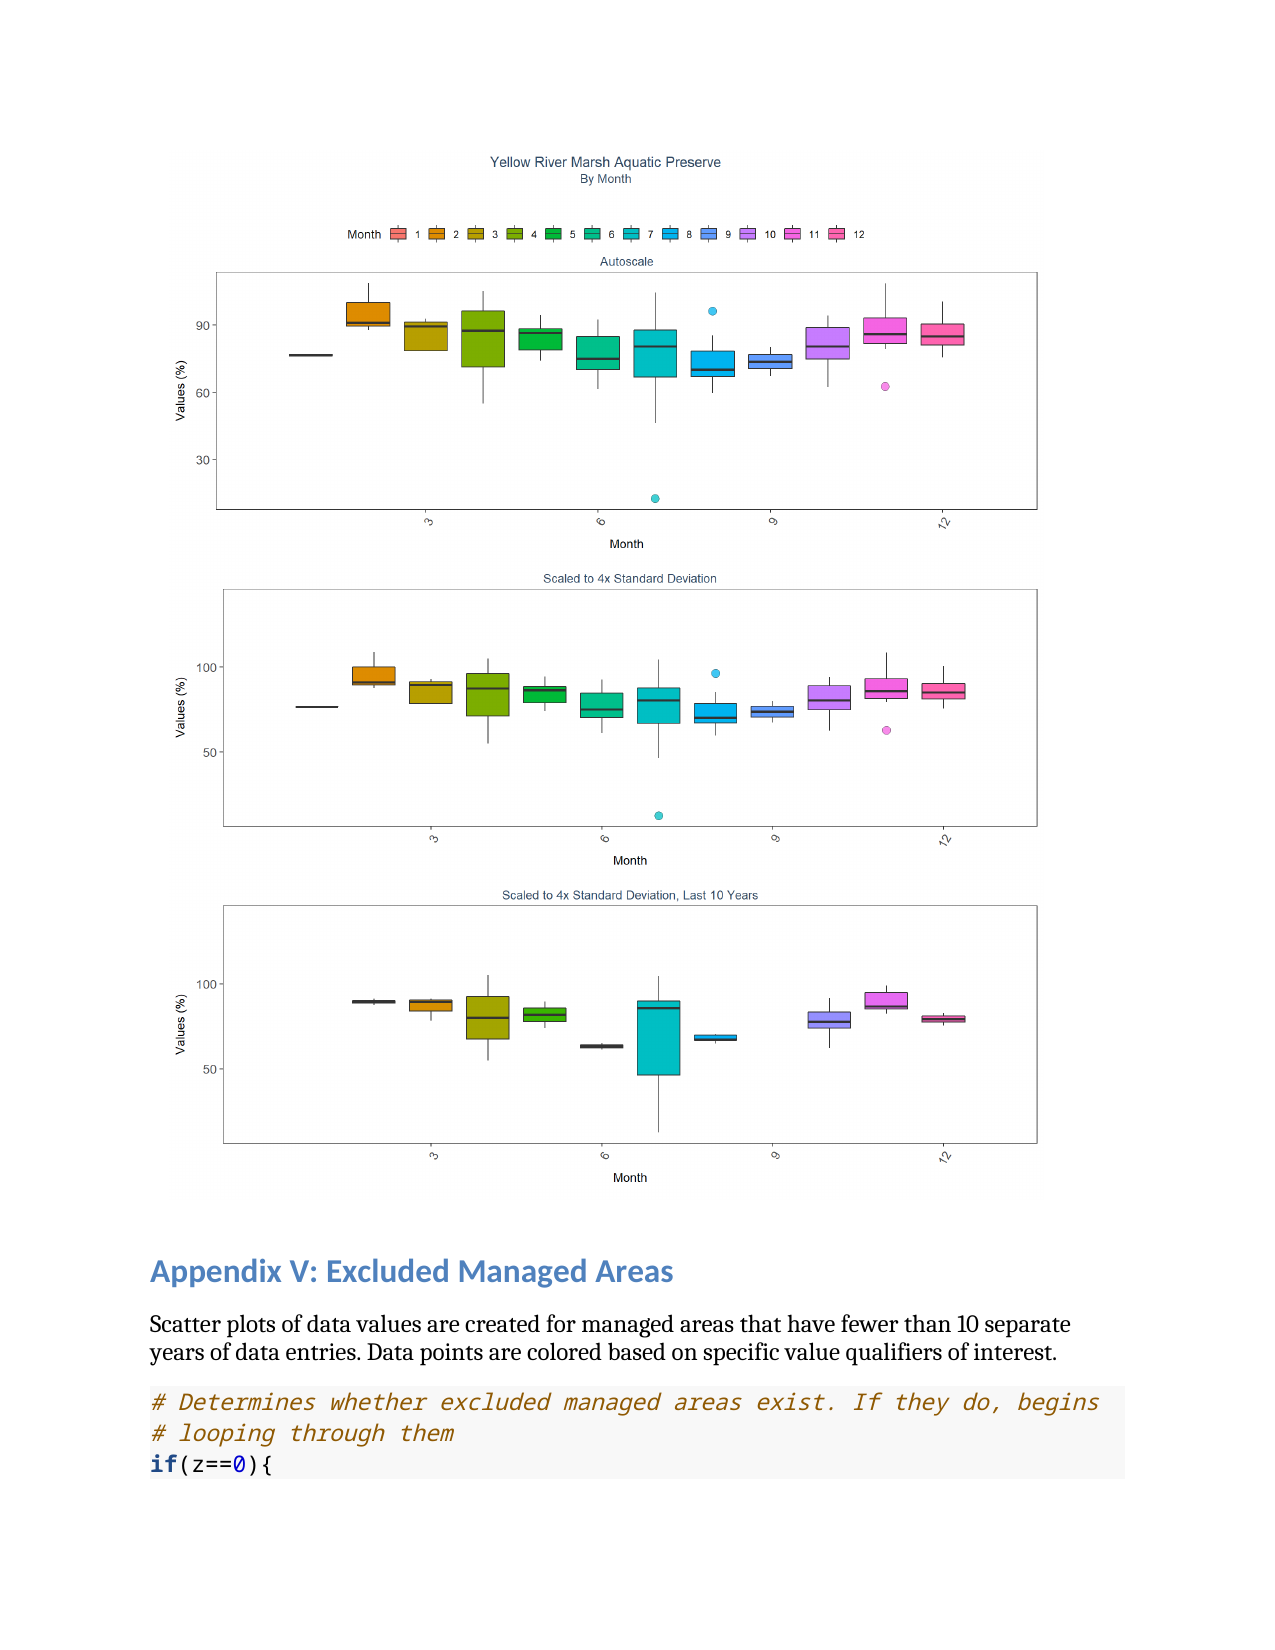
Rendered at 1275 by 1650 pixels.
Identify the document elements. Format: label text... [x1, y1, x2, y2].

subtitle Appendix V: Excluded Managed Areas [150, 1250, 1125, 1291]
picture [168, 150, 1044, 1200]
text Scatter plots of data values are created for managed areas that have fewer than 10 separate years of data entries. Data points are colored based on specific value qualifiers of interest. [150, 1309, 1125, 1367]
